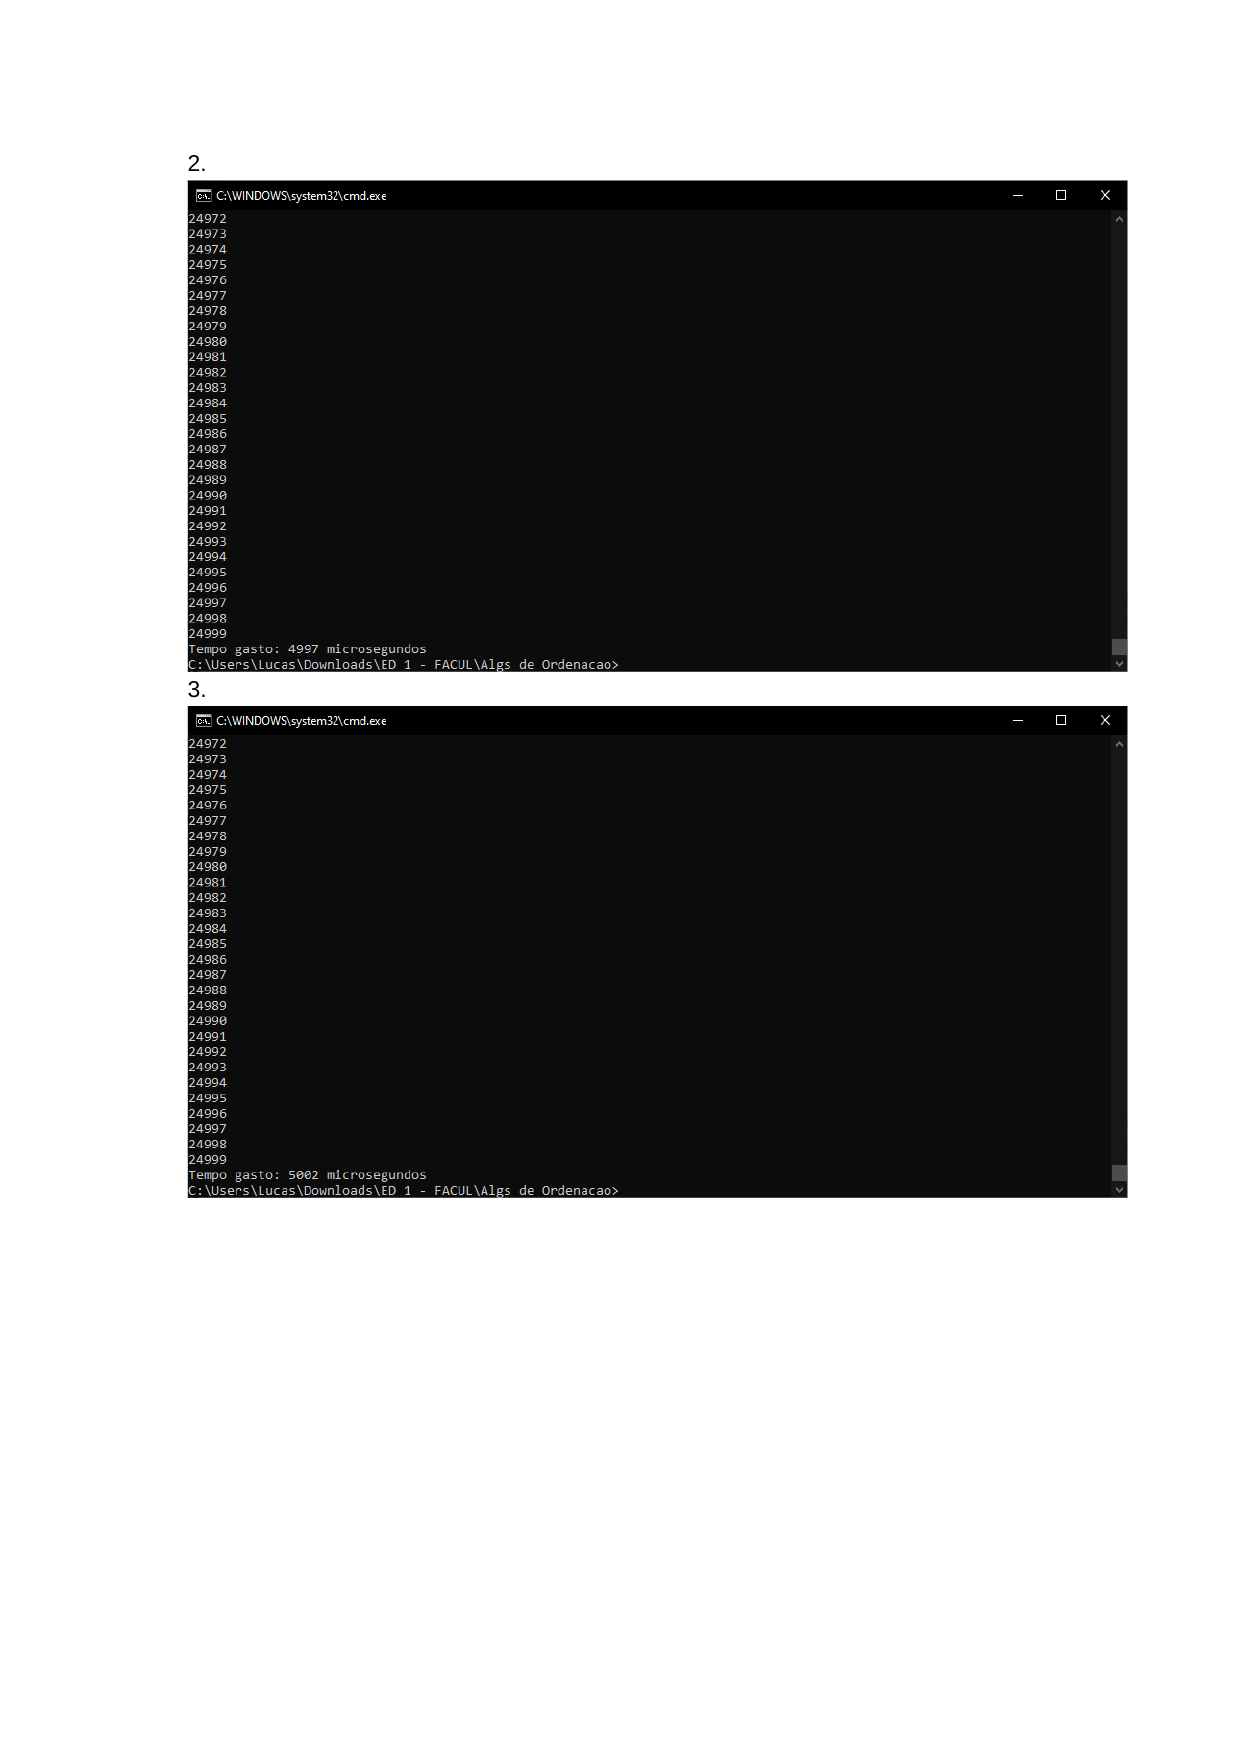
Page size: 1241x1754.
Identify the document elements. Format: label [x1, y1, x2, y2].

picture [187, 180, 1128, 672]
picture [187, 706, 1128, 1198]
